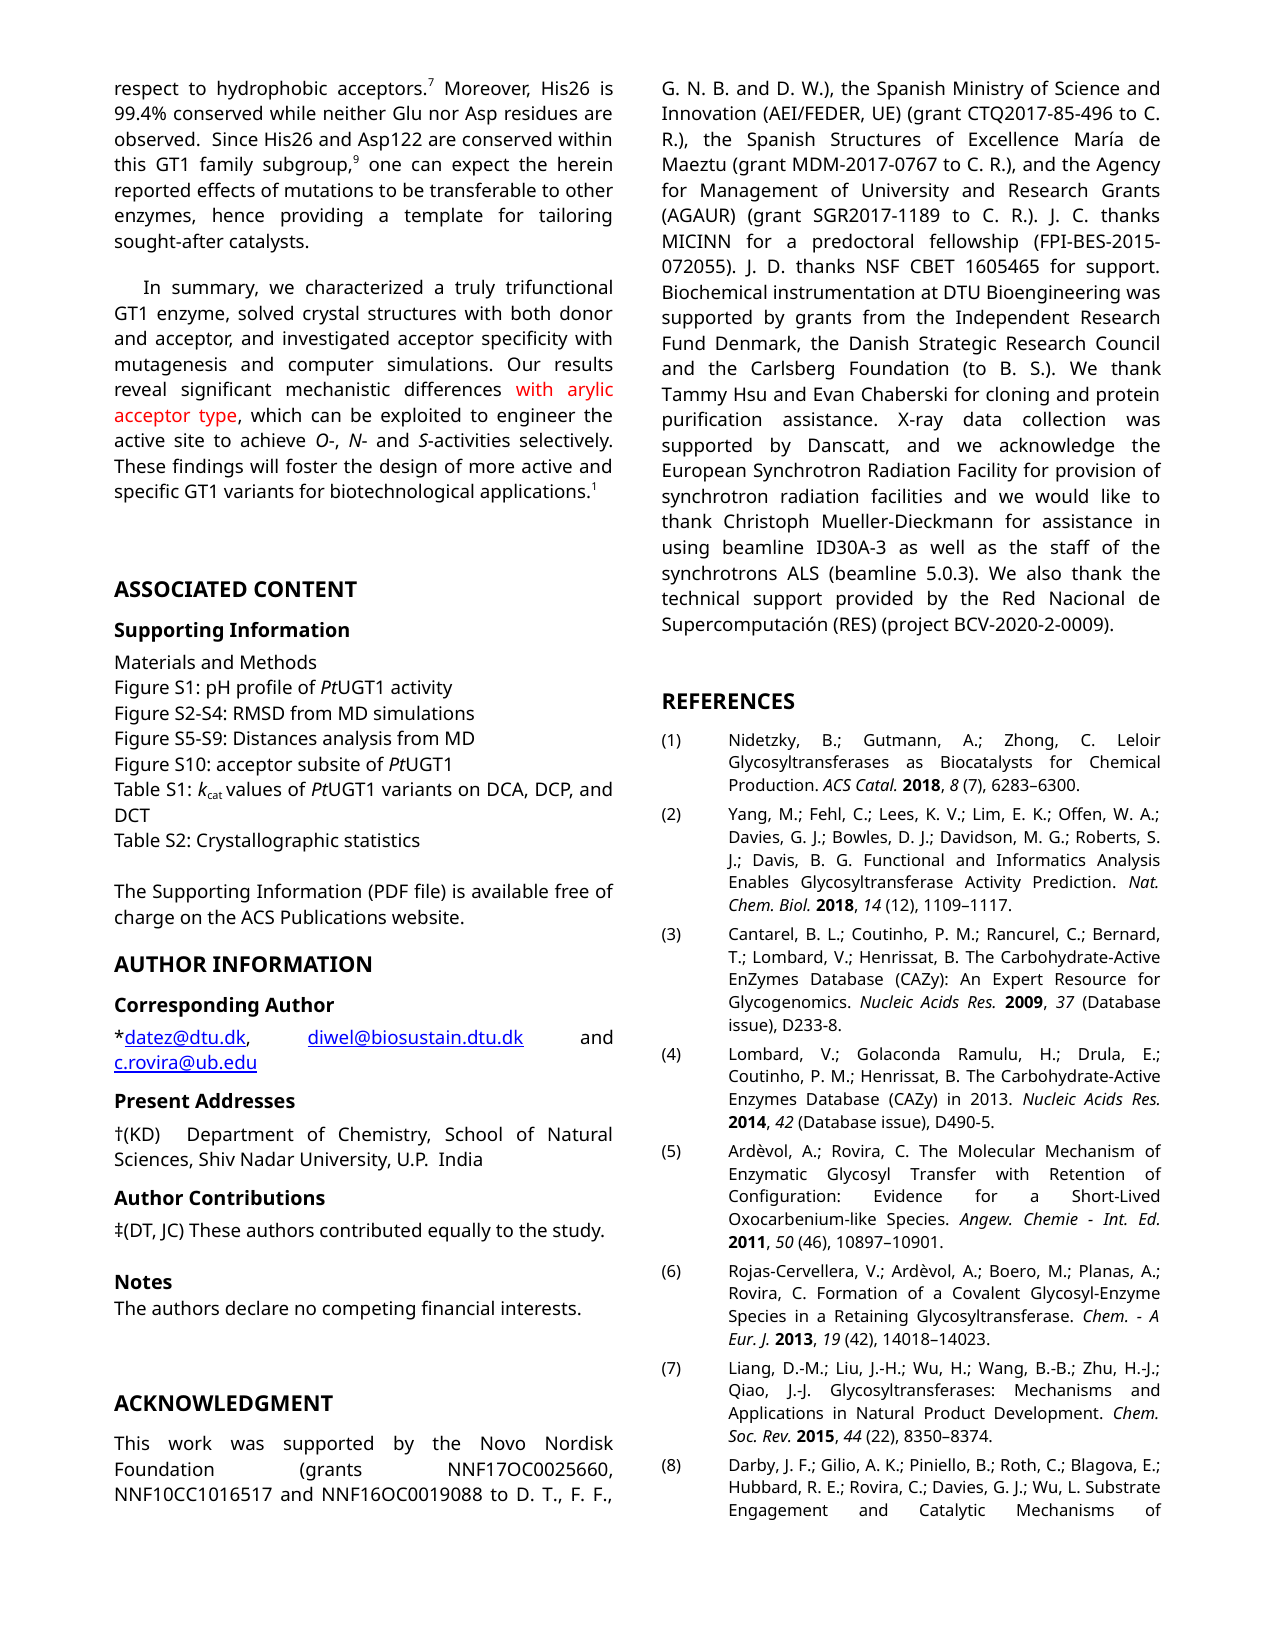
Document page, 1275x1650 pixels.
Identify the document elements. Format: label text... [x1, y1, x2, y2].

text †(KD) Department of Chemistry, School of Natural Sciences, Shiv Nadar University, U.P. India [114, 1121, 613, 1172]
text (2) Yang, M.; Fehl, C.; Lees, K. V.; Lim, E. K.; Offen, W. A.; Davies, G. J.; Bowles, D. J.; Davidson, M. G.; Roberts, S. J.; Davis, B. G. Functional and Informatics Analysis Enables Glycosyltransferase Activity Prediction. Nat. Chem. Biol. 2018, 14 (12), 1109–1117. [661, 803, 1161, 916]
text Supporting Information [114, 616, 613, 643]
text (5) Ardèvol, A.; Rovira, C. The Molecular Mechanism of Enzymatic Glycosyl Transfer with Retention of Configuration: Evidence for a Short-Lived Oxocarbenium-like Species. Angew. Chemie - Int. Ed. 2011, 50 (46), 10897–10901. [661, 1139, 1161, 1253]
text This work was supported by the Novo Nordisk Foundation (grants NNF17OC0025660, NNF10CC1016517 and NNF16OC0019088 to D. T., F. F., G. N. B. and D. W.), the Spanish Ministry of Science and Innovation (AEI/FEDER, UE) (grant CTQ2017-85-496 to C. R.), the Spanish Structures of Excellence María de Maeztu (grant MDM-2017-0767 to C. R.), and the Agency for Management of University and Research Grants (AGAUR) (grant SGR2017-1189 to C. R.). J. C. thanks MICINN for a predoctoral fellowship (FPI-BES-2015-072055). J. D. thanks NSF CBET 1605465 for support. Biochemical instrumentation at DTU Bioengineering was supported by grants from the Independent Research Fund Denmark, the Danish Strategic Research Council and the Carlsberg Foundation (to B. S.). We thank Tammy Hsu and Evan Chaberski for cloning and protein purification assistance. X-ray data collection was supported by Danscatt, and we acknowledge the European Synchrotron Radiation Facility for provision of synchrotron radiation facilities and we would like to thank Christoph Mueller-Dieckmann for assistance in using beamline ID30A-3 as well as the staff of the synchrotrons ALS (beamline 5.0.3). We also thank the technical support provided by the Red Nacional de Supercomputación (RES) (project BCV-2020-2-0009). [661, 75, 1161, 636]
text ACKNOWLEDGMENT [114, 1388, 613, 1418]
text Present Addresses [114, 1088, 613, 1114]
text Figure S1: pH profile of PtUGT1 activity [114, 674, 613, 700]
text AUTHOR INFORMATION [114, 948, 613, 978]
text ASSOCIATED CONTENT [114, 573, 613, 603]
text In summary, we characterized a truly trifunctional GT1 enzyme, solved crystal structures with both donor and acceptor, and investigated acceptor specificity with mutagenesis and computer simulations. Our results reveal significant mechanistic differences with arylic acceptor type, which can be exploited to engineer the active site to achieve O-, N- and S-activities selectively. These findings will foster the design of more active and specific GT1 variants for biotechnological applications.1 [114, 274, 613, 504]
text Materials and Methods [114, 649, 613, 674]
text (7) Liang, D.-M.; Liu, J.-H.; Wu, H.; Wang, B.-B.; Zhu, H.-J.; Qiao, J.-J. Glycosyltransferases: Mechanisms and Applications in Natural Product Development. Chem. Soc. Rev. 2015, 44 (22), 8350–8374. [661, 1356, 1161, 1447]
title REFERENCES [661, 686, 1161, 716]
text Table S1: kcat values of PtUGT1 variants on DCA, DCP, and DCT [114, 777, 613, 828]
text Figure S5-S9: Distances analysis from MD [114, 726, 613, 751]
text (1) Nidetzky, B.; Gutmann, A.; Zhong, C. Leloir Glycosyltransferases as Biocatalysts for Chemical Production. ACS Catal. 2018, 8 (7), 6283–6300. [661, 728, 1161, 796]
text Corresponding Author [114, 991, 613, 1018]
text (6) Rojas-Cervellera, V.; Ardèvol, A.; Boero, M.; Planas, A.; Rovira, C. Formation of a Covalent Glycosyl-Enzyme Species in a Retaining Glycosyltransferase. Chem. - A Eur. J. 2013, 19 (42), 14018–14023. [661, 1259, 1161, 1350]
text Notes The authors declare no competing financial interests. [114, 1243, 613, 1321]
text (3) Cantarel, B. L.; Coutinho, P. M.; Rancurel, C.; Bernard, T.; Lombard, V.; Henrissat, B. The Carbohydrate-Active EnZymes Database (CAZy): An Expert Resource for Glycogenomics. Nucleic Acids Res. 2009, 37 (Database issue), D233-8. [661, 922, 1161, 1036]
text *datez@dtu.dk, diwel@biosustain.dtu.dk and c.rovira@ub.edu [114, 1024, 613, 1075]
text Author Contributions [114, 1184, 613, 1211]
text Table S2: Crystallographic statistics [114, 828, 613, 853]
text ‡(DT, JC) These authors contributed equally to the study. [114, 1218, 613, 1243]
text Figure S10: acceptor subsite of PtUGT1 [114, 751, 613, 777]
text The Supporting Information (PDF file) is available free of charge on the ACS Publications website. [114, 853, 613, 930]
text (4) Lombard, V.; Golaconda Ramulu, H.; Drula, E.; Coutinho, P. M.; Henrissat, B. The Carbohydrate-Active Enzymes Database (CAZy) in 2013. Nucleic Acids Res. 2014, 42 (Database issue), D490-5. [661, 1042, 1161, 1133]
text Figure S2-S4: RMSD from MD simulations [114, 700, 613, 726]
